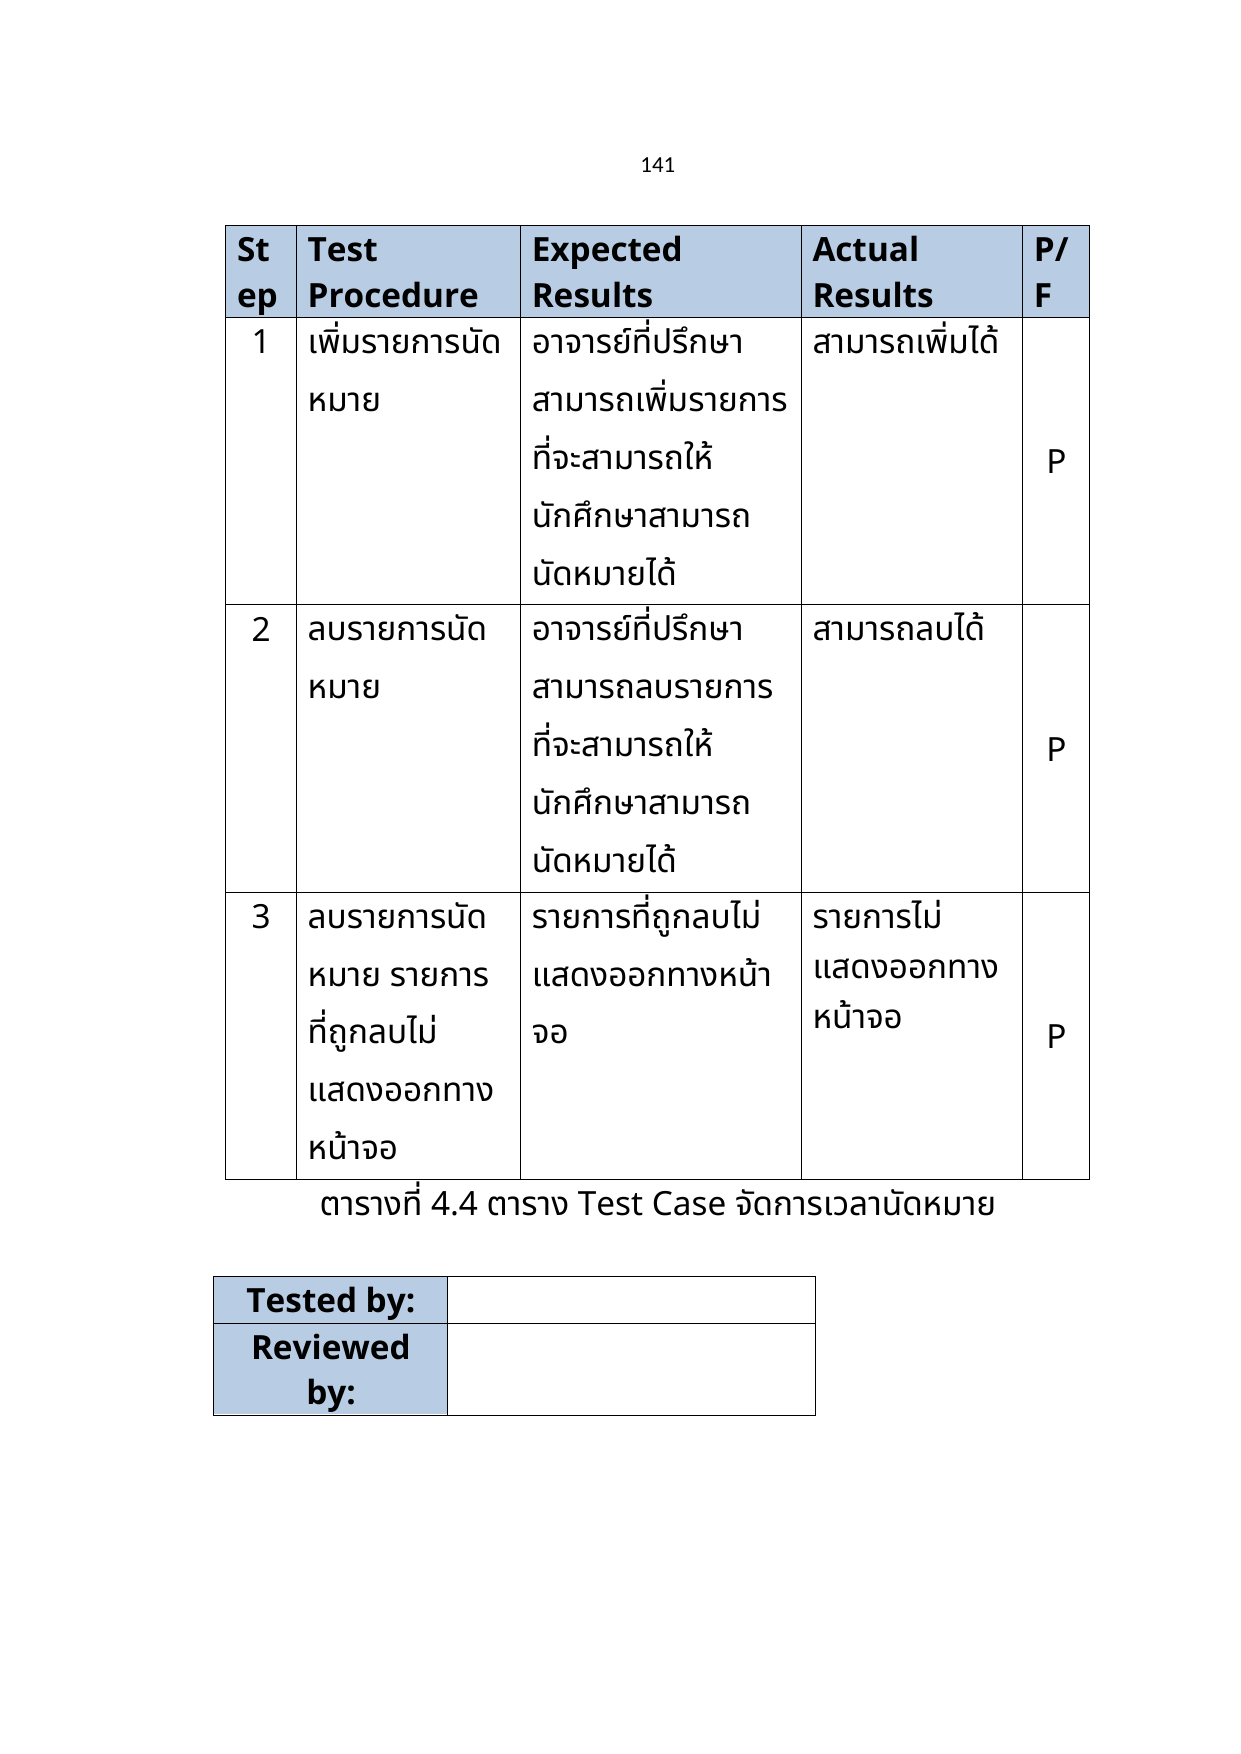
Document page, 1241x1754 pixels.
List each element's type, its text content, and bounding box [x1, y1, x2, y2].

table_cell P [1023, 893, 1089, 1179]
text ตารางที่ 4.4 ตาราง Test Case จัดการเวลานัดหมาย [225, 1180, 1090, 1231]
table_cell รายการที่ถูกลบไม่แสดงออกทางหน้าจอ [521, 893, 801, 1179]
table_header Actual Results [802, 226, 1022, 317]
table_header Expected Results [521, 226, 801, 317]
table_cell P [1023, 318, 1089, 604]
table_cell สามารถลบได้ [802, 605, 1022, 892]
table_cell อาจารย์ที่ปรึกษาสามารถลบรายการที่จะสามารถให้นักศึกษาสามารถนัดหมายได้ [521, 605, 801, 892]
table_cell เพิ่มรายการนัดหมาย [297, 318, 520, 604]
table_cell สามารถเพิ่มได้ [802, 318, 1022, 604]
table_cell ลบรายการนัดหมาย [297, 605, 520, 892]
table_cell 1 [226, 318, 296, 604]
table_cell อาจารย์ที่ปรึกษาสามารถเพิ่มรายการที่จะสามารถให้นักศึกษาสามารถนัดหมายได้ [521, 318, 801, 604]
table_cell 3 [226, 893, 296, 1179]
table_header Tested by: [214, 1277, 447, 1323]
table_cell [448, 1324, 815, 1414]
table_header Test Procedure [297, 226, 520, 317]
table_cell 2 [226, 605, 296, 892]
table_header P/F [1023, 226, 1089, 317]
table_cell Reviewed by: [214, 1324, 447, 1414]
table_header [448, 1277, 815, 1323]
table_cell P [1023, 605, 1089, 892]
table_cell รายการไม่แสดงออกทางหน้าจอ [802, 893, 1022, 1179]
table_header Step [226, 226, 296, 317]
table_cell ลบรายการนัดหมาย รายการที่ถูกลบไม่แสดงออกทางหน้าจอ [297, 893, 520, 1179]
